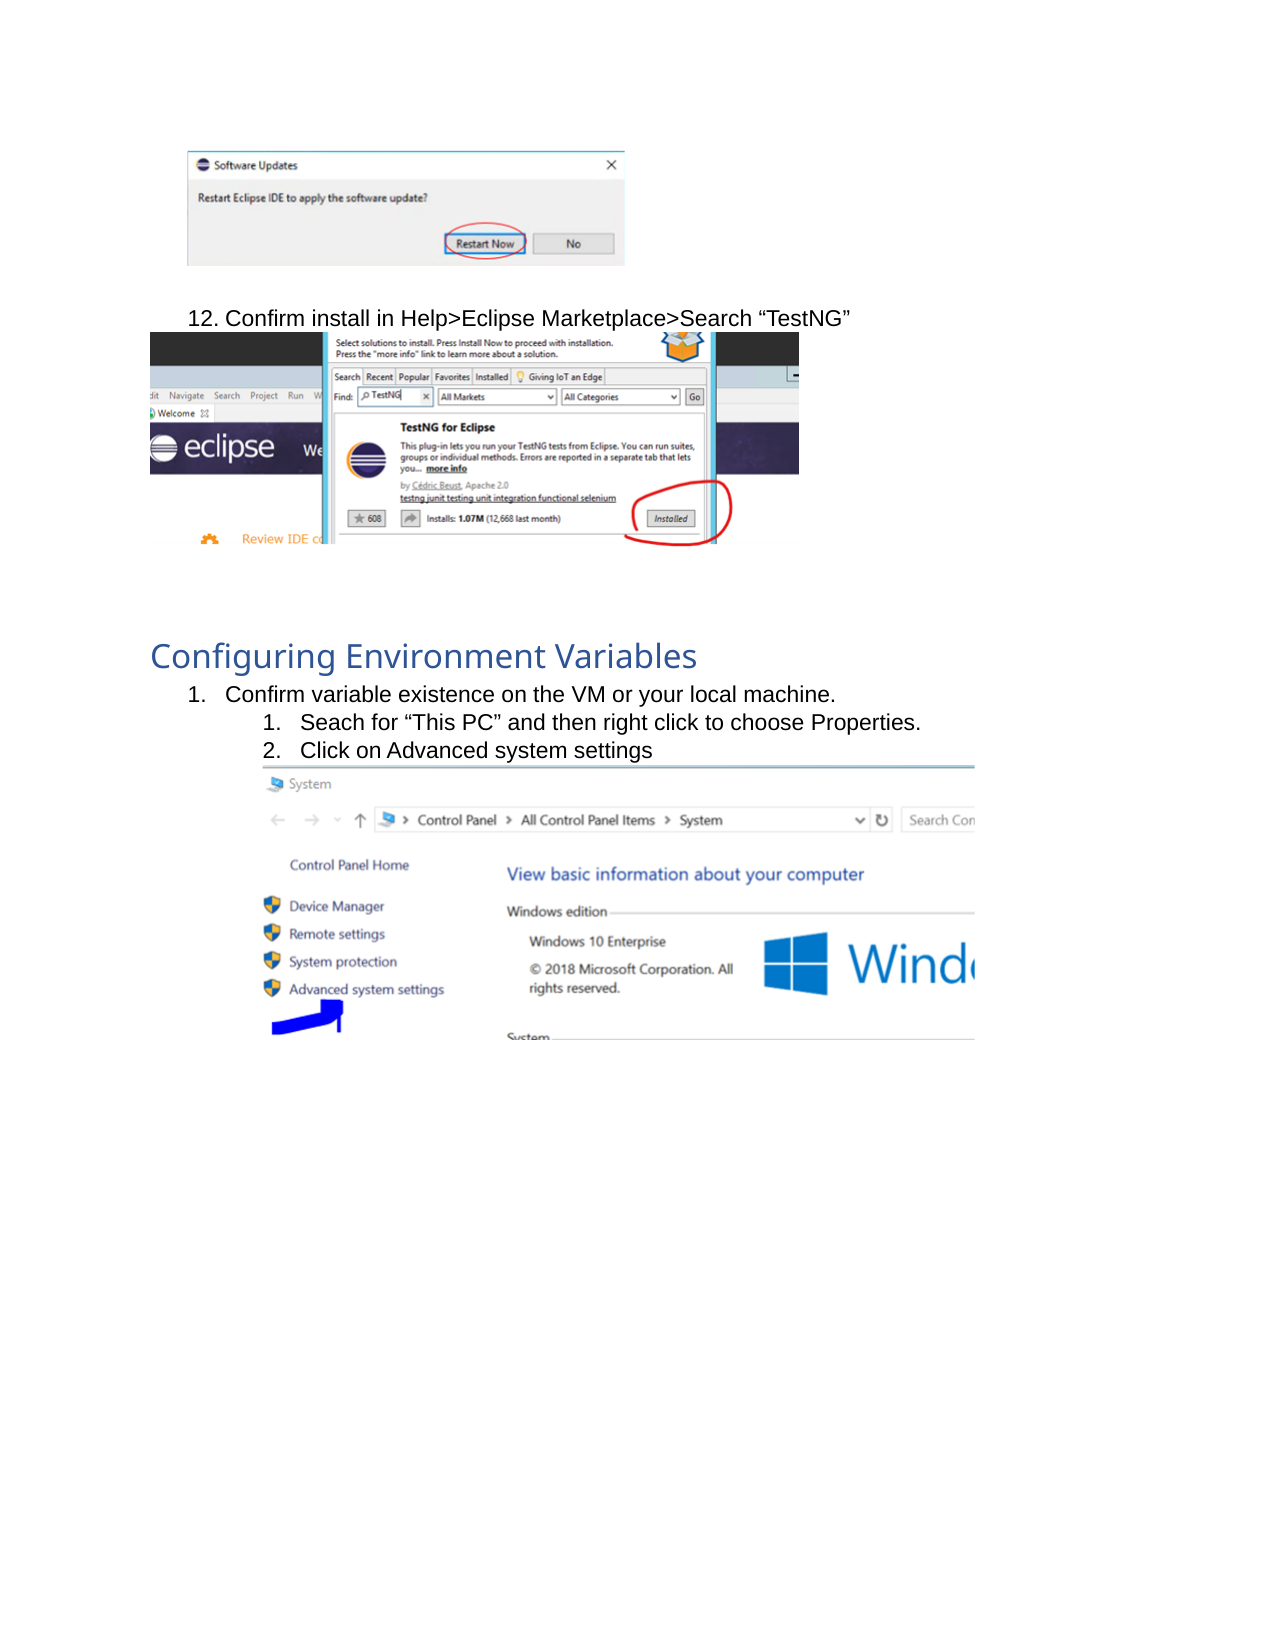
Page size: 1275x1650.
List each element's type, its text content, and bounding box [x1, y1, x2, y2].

list Click on Advanced system settings [262, 737, 1125, 764]
list Seach for “This PC” and then right click to choose Properties. [262, 709, 1125, 736]
subtitle Configuring Environment Variables [150, 633, 1125, 678]
list Confirm install in Help>Eclipse Marketplace>Search “TestNG” [187, 304, 1125, 331]
picture [262, 765, 975, 1040]
picture [187, 150, 625, 266]
list Confirm variable existence on the VM or your local machine. [187, 681, 1125, 708]
picture [150, 332, 799, 547]
